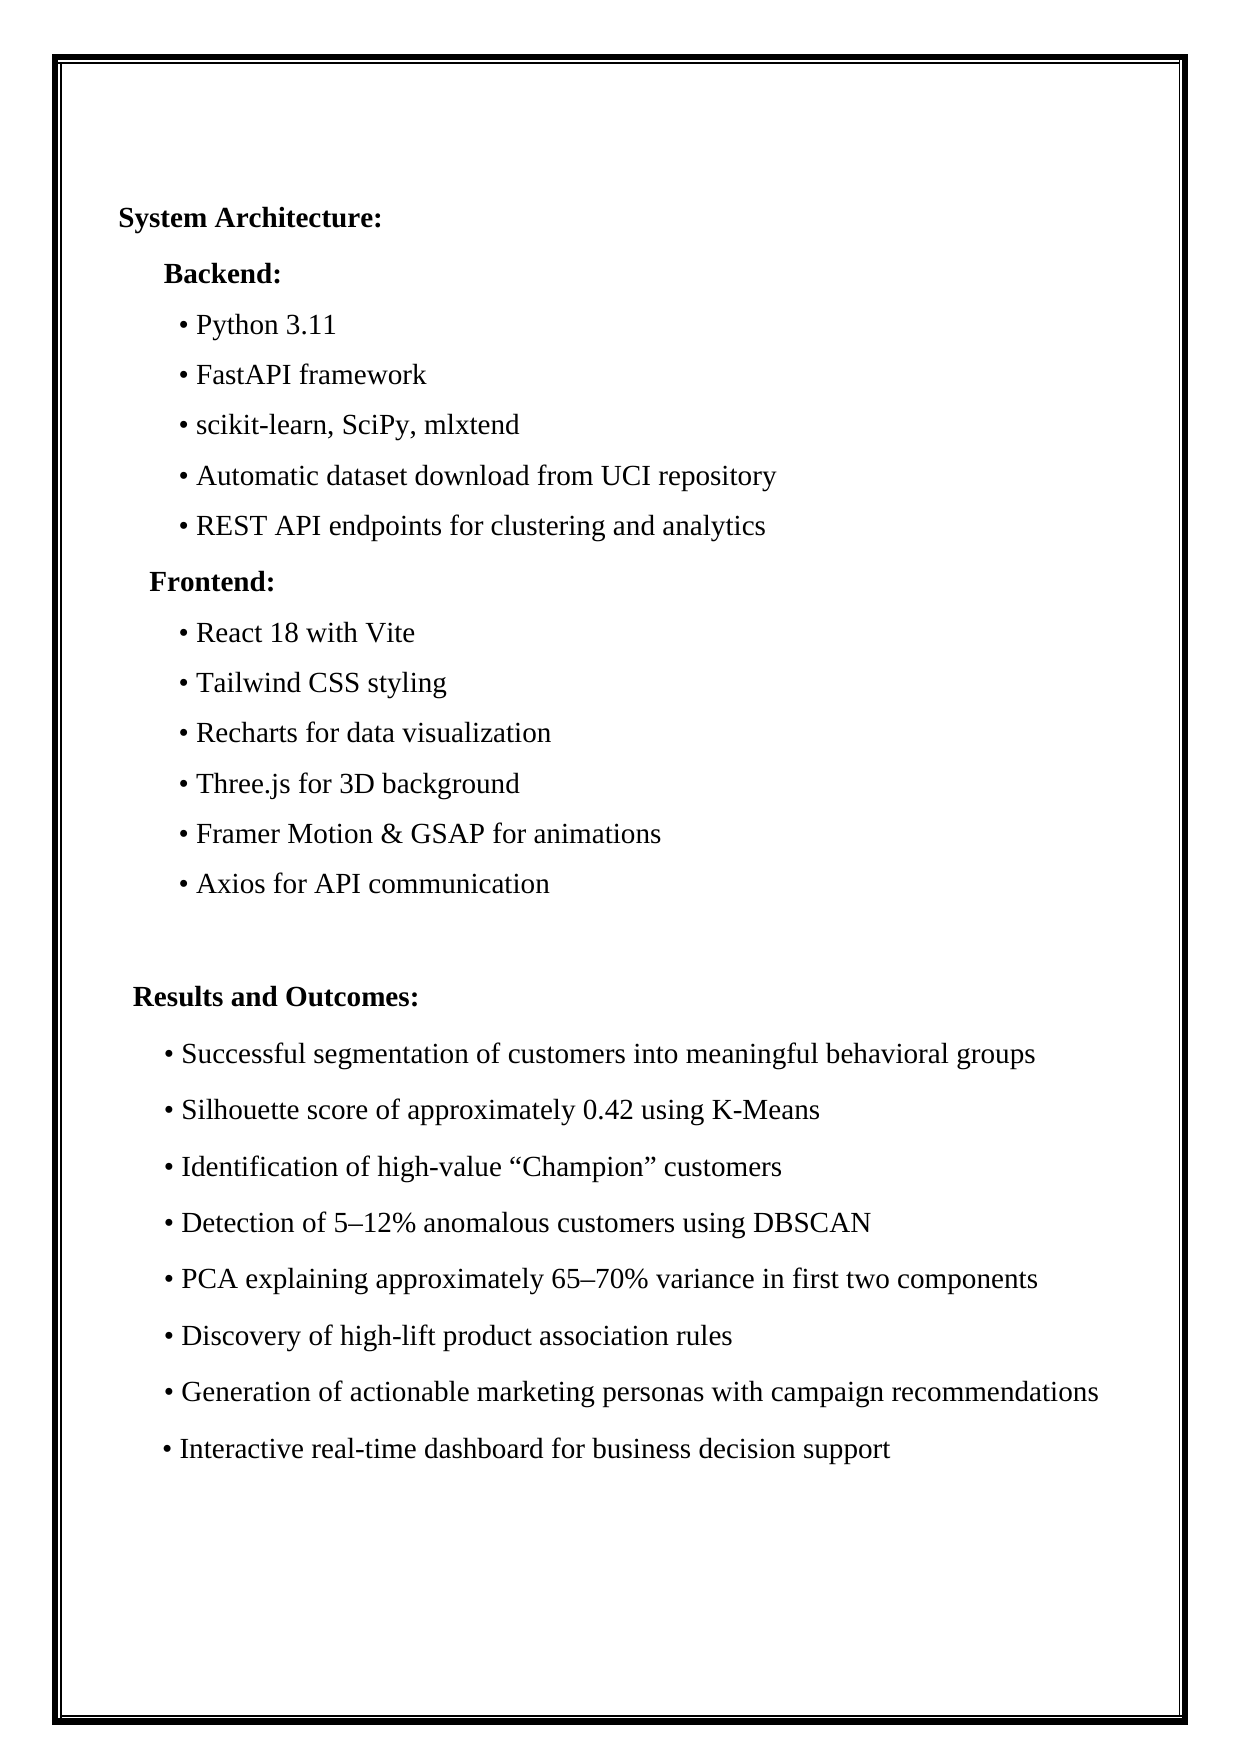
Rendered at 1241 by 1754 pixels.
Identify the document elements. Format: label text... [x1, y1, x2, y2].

subtitle Results and Outcomes: [118, 979, 1122, 1013]
subtitle • PCA explaining approximately 65–70% variance in first two components [149, 1262, 1122, 1295]
subtitle • Interactive real-time dashboard for business decision support [118, 1431, 1122, 1464]
subtitle Frontend: • React 18 with Vite • Tailwind CSS styling • Recharts for data visualization • Three.js for 3D background • Framer Motion & GSAP for animations • Axios for API communication [149, 564, 1122, 900]
subtitle • Silhouette score of approximately 0.42 using K-Means [149, 1092, 1122, 1126]
subtitle • Successful segmentation of customers into meaningful behavioral groups [149, 1036, 1122, 1069]
subtitle System Architecture: [118, 200, 1122, 233]
subtitle Backend: • Python 3.11 • FastAPI framework • scikit-learn, SciPy, mlxtend • Automatic dataset download from UCI repository • REST API endpoints for clustering and analytics [149, 256, 1122, 542]
subtitle • Detection of 5–12% anomalous customers using DBSCAN [149, 1205, 1122, 1239]
subtitle • Generation of actionable marketing personas with campaign recommendations [149, 1374, 1122, 1408]
subtitle • Identification of high-value “Champion” customers [149, 1149, 1122, 1182]
subtitle • Discovery of high-lift product association rules [149, 1318, 1122, 1352]
